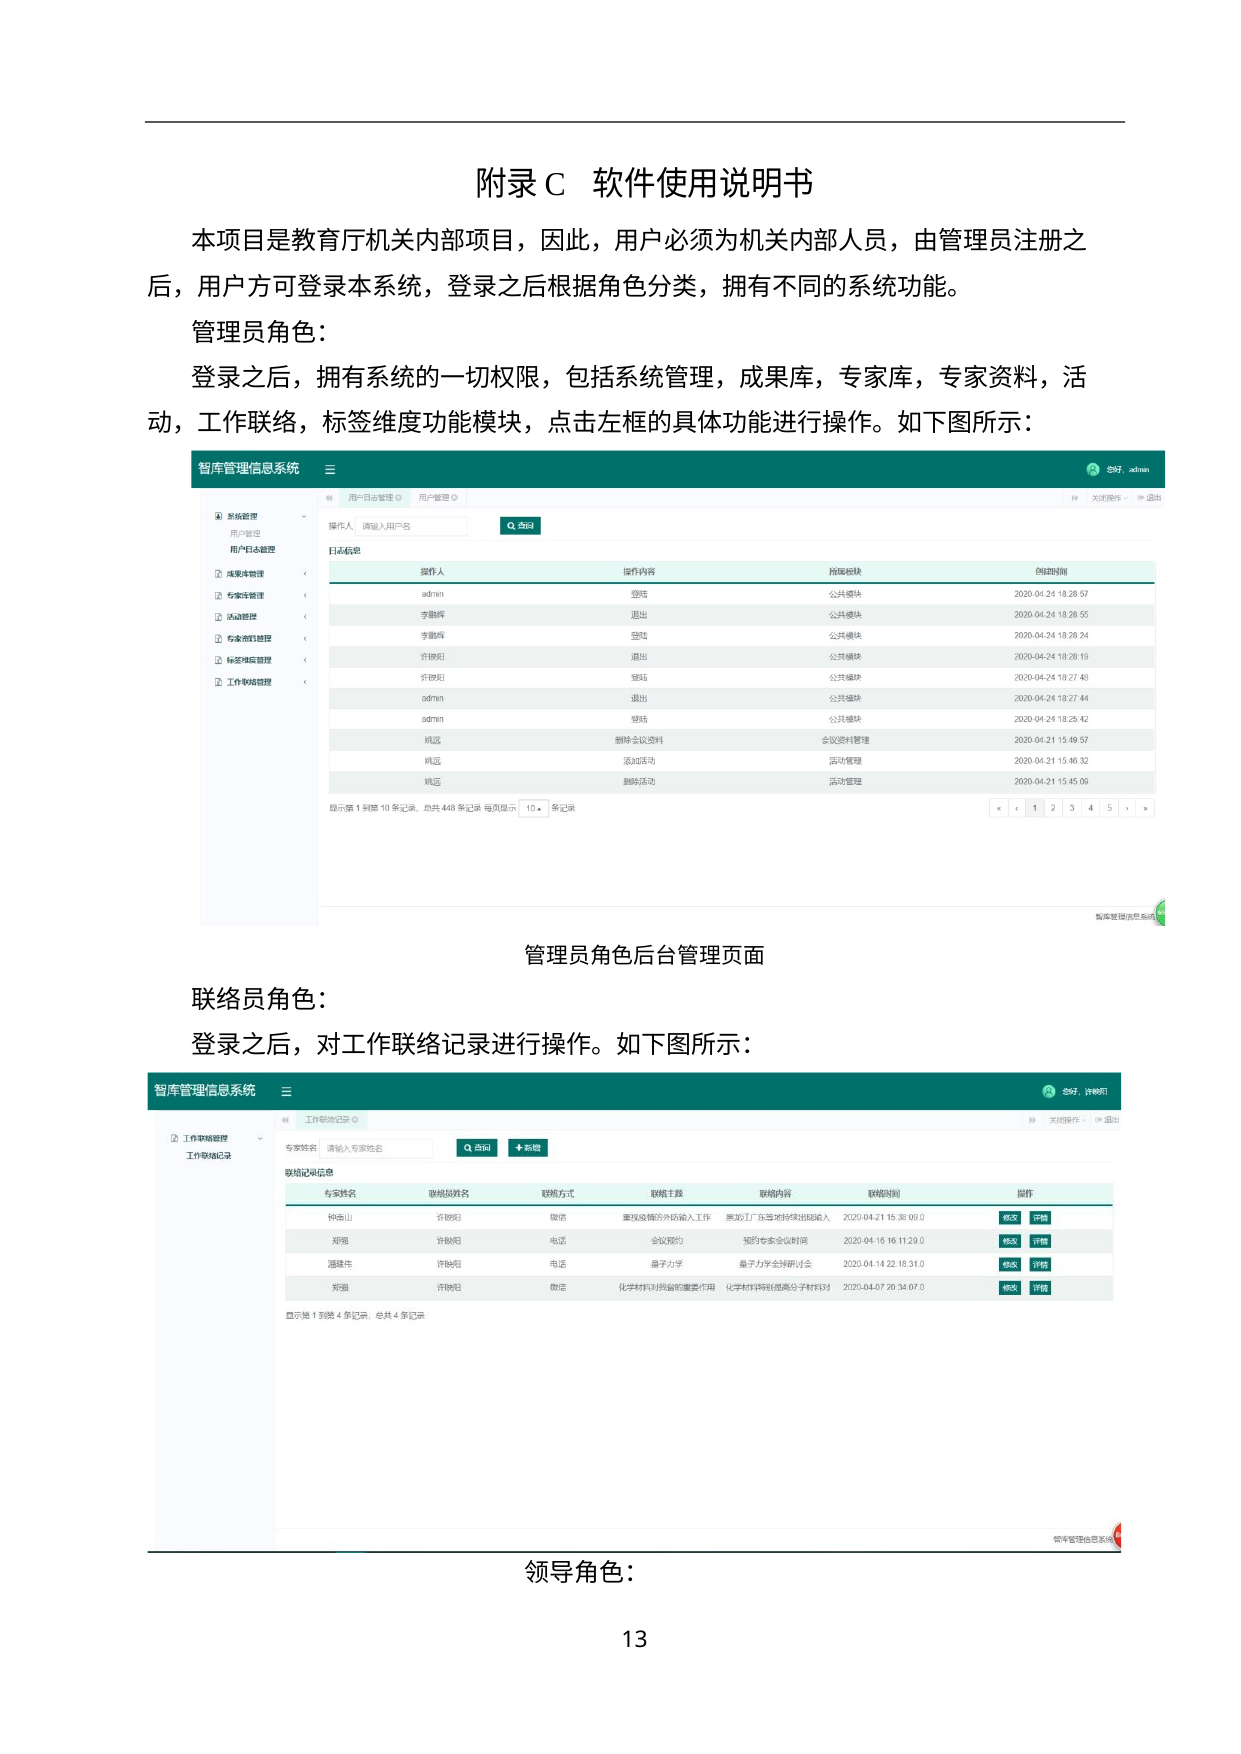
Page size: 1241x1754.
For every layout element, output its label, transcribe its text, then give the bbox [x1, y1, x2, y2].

text 登录之后，拥有系统的一切权限，包括系统管理，成果库，专家库，专家资料，活动，工作联络，标签维度功能模块，点击左框的具体功能进行操作。如下图所示： [148, 357, 1092, 439]
picture [147, 1072, 1122, 1553]
text 联络员角色： [191, 980, 346, 1016]
text 领导角色： [524, 1069, 1178, 1589]
text 本项目是教育厅机关内部项目，因此，用户必须为机关内部人员，由管理员注册之后，用户方可登录本系统，登录之后根据角色分类，拥有不同的系统功能。 [148, 221, 1092, 302]
text 管理员角色后台管理页面 [524, 938, 1178, 970]
text 登录之后，对工作联络记录进行操作。如下图所示： [191, 1024, 1178, 1061]
picture [191, 450, 1166, 926]
text 管理员角色： [191, 312, 1178, 349]
subtitle 附录 C 软件使用说明书 [125, 157, 1165, 205]
